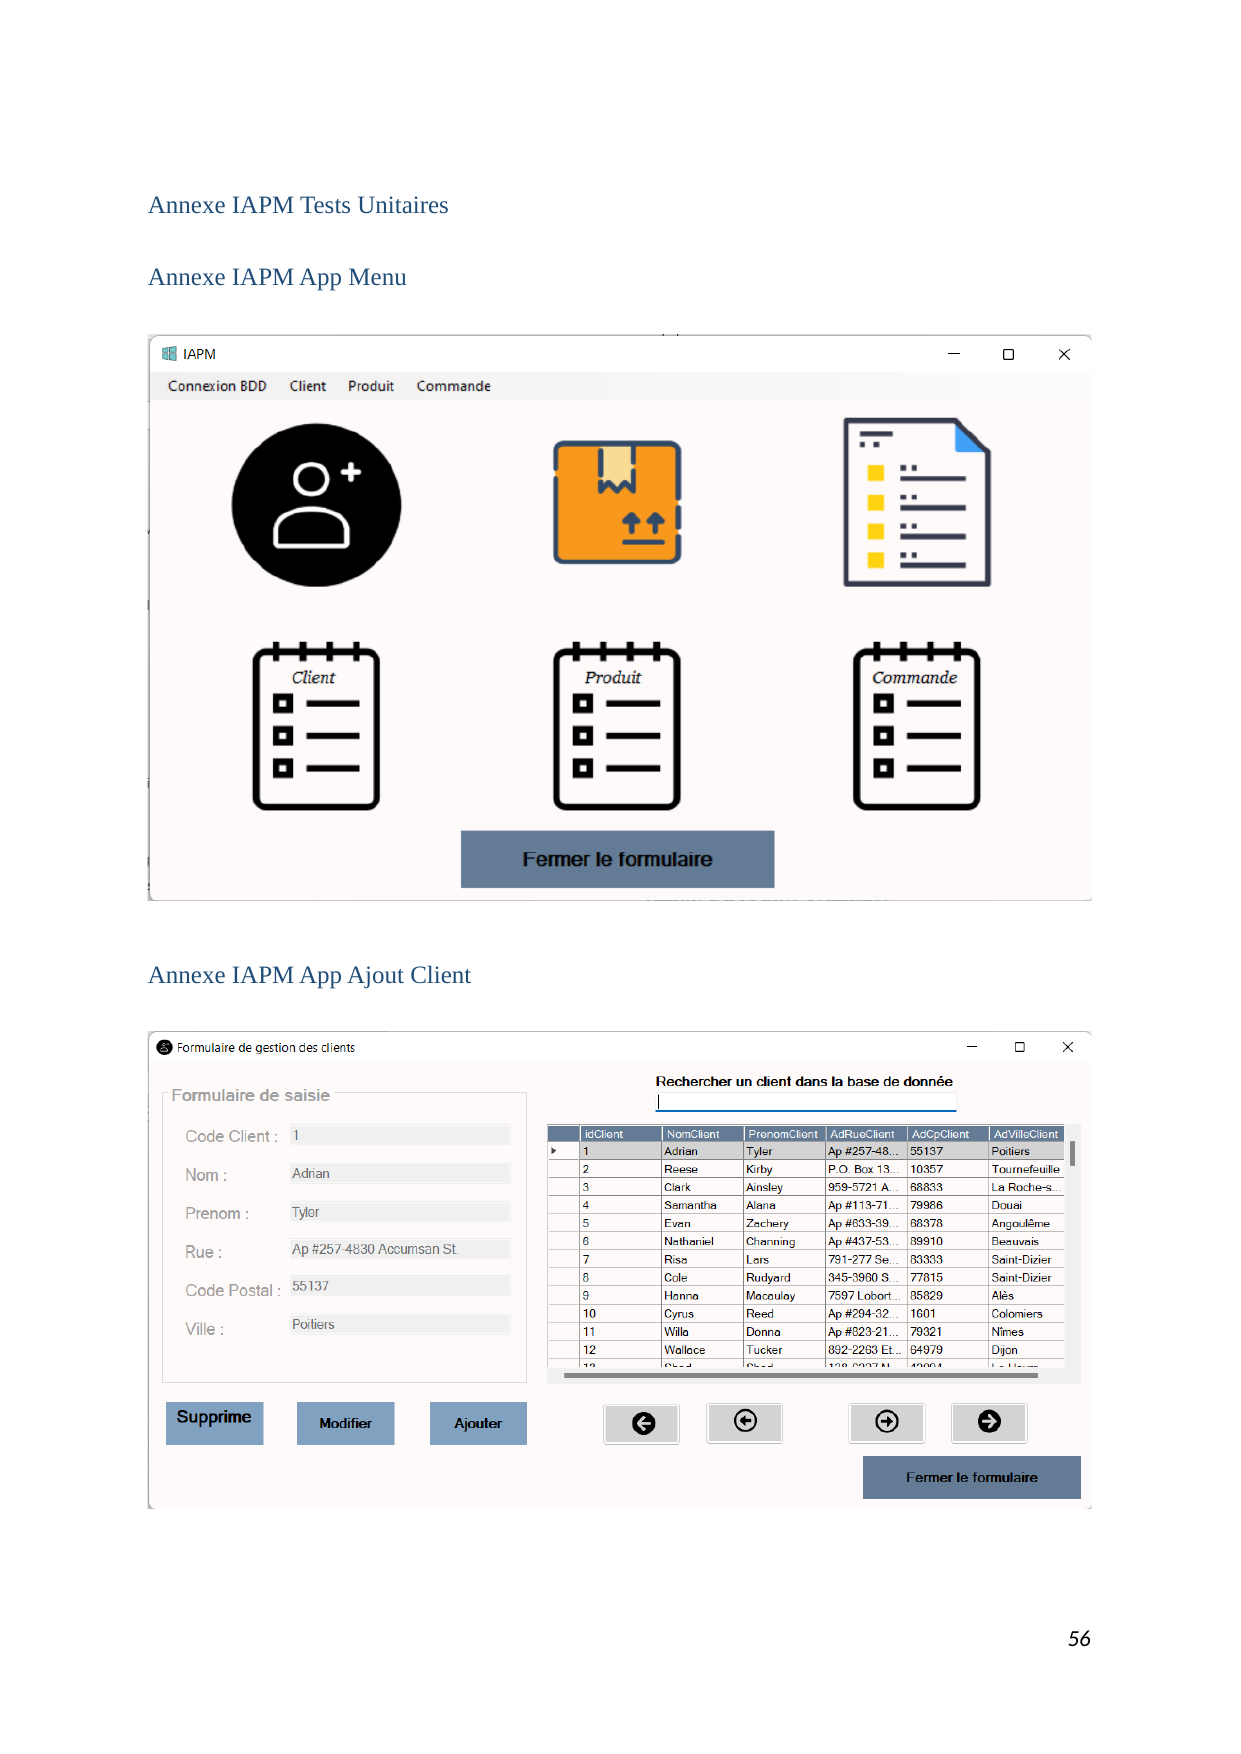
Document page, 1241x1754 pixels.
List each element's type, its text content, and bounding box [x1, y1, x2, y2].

subtitle Annexe IAPM App Ajout Client [148, 960, 1093, 989]
subtitle Annexe IAPM Tests Unitaires [148, 191, 1093, 219]
picture [147, 334, 1092, 901]
subtitle Annexe IAPM App Menu [148, 262, 1093, 291]
picture [147, 1031, 1092, 1509]
